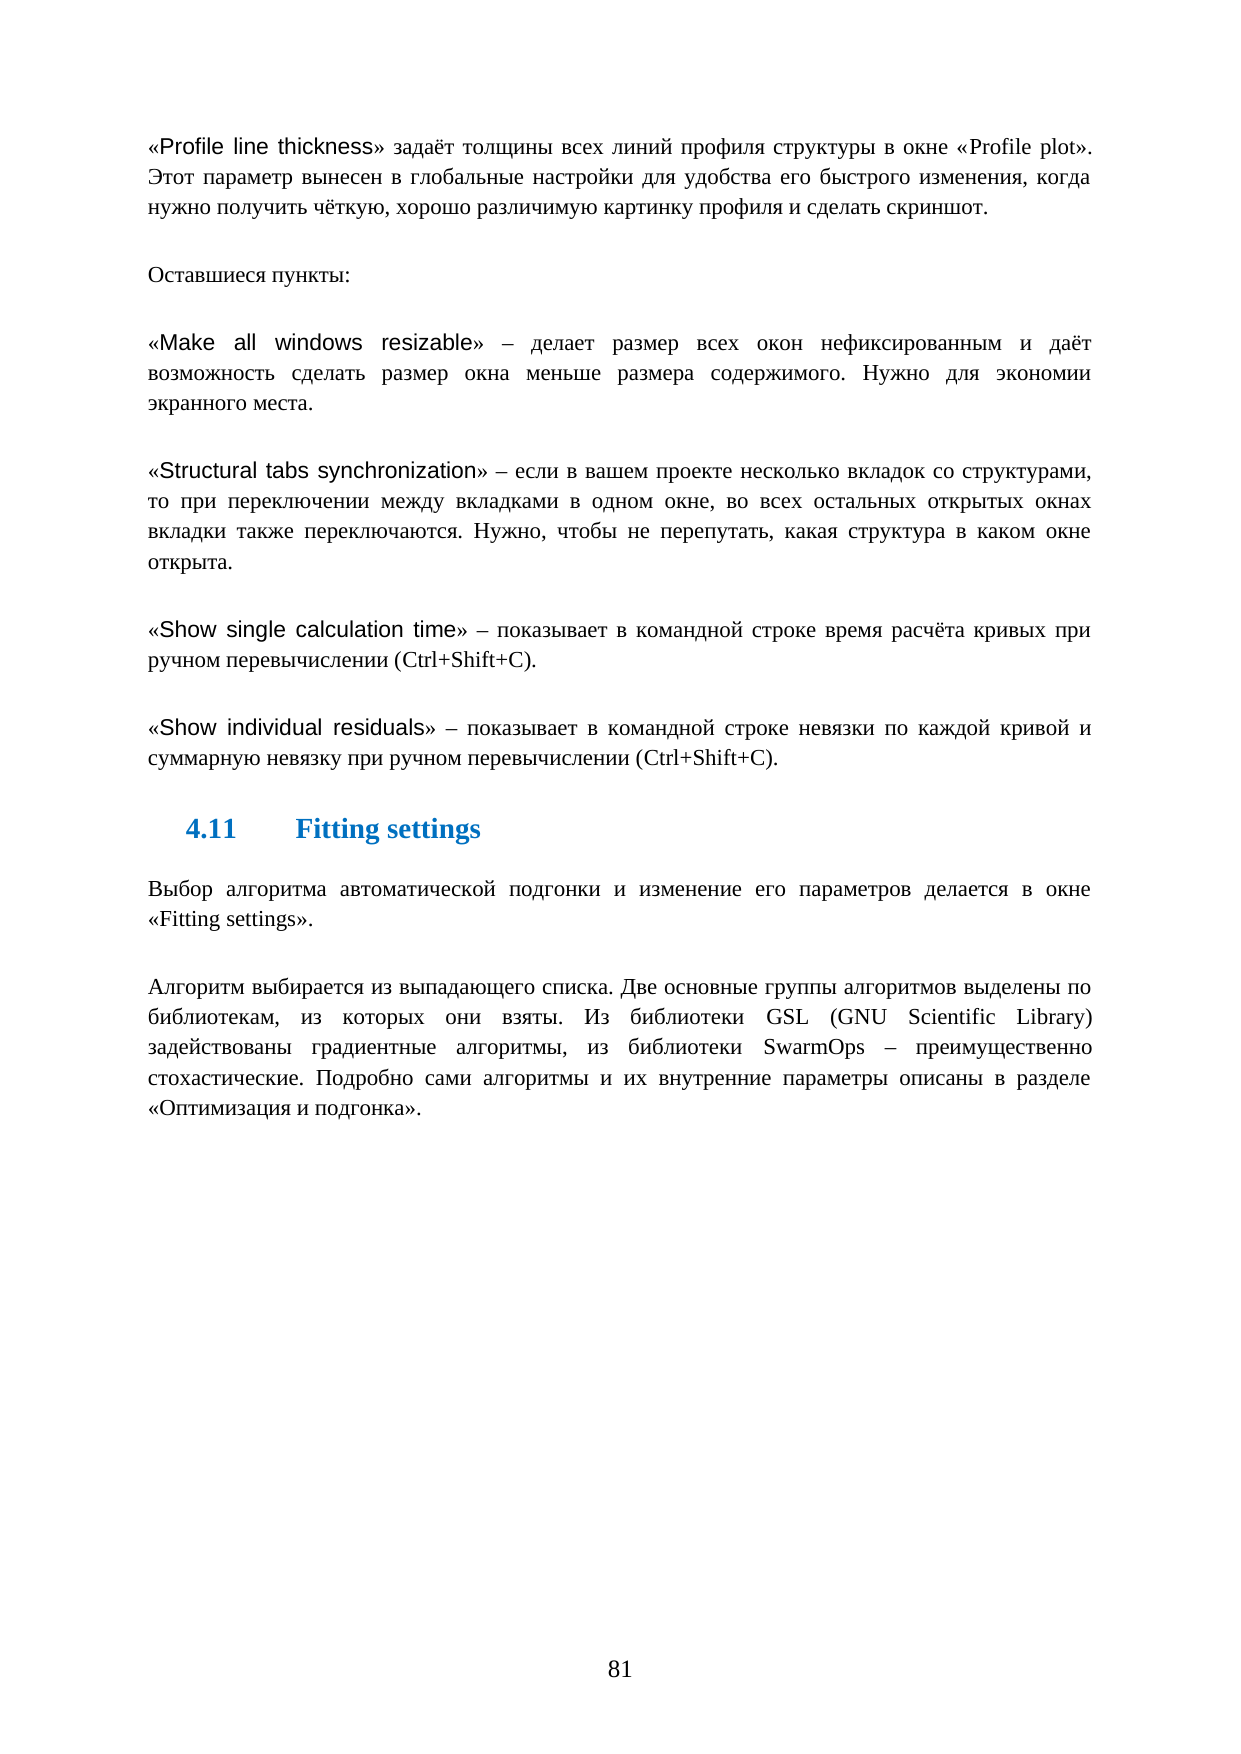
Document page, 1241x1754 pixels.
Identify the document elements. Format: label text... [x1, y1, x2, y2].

text «Show individual residuals» – показывает в командной строке невязки по каждой кривой и суммарную невязку при ручном перевычислении (Ctrl+Shift+C). [148, 713, 1093, 770]
text Алгоритм выбирается из выпадающего списка. Две основные группы алгоритмов выделены по библиотекам, из которых они взяты. Из библиотеки GSL (GNU Scientific Library) задействованы градиентные алгоритмы, из библиотеки SwarmOps – преимущественно стохастические. Подробно сами алгоритмы и их внутренние параметры описаны в разделе «Оптимизация и подгонка». [148, 973, 1093, 1120]
text «Structural tabs synchronization» – если в вашем проекте несколько вкладок со структурами, то при переключении между вкладками в одном окне, во всех остальных открытых окнах вкладки также переключаются. Нужно, чтобы не перепутать, какая структура в каком окне открыта. [148, 457, 1093, 574]
text «Show single calculation time» – показывает в командной строке время расчёта кривых при ручном перевычислении (Ctrl+Shift+C). [148, 616, 1093, 672]
text «Make all windows resizable» – делает размер всех окон нефиксированным и даёт возможность сделать размер окна меньше размера содержимого. Нужно для экономии экранного места. [148, 329, 1093, 416]
text Выбор алгоритма автоматической подгонки и изменение его параметров делается в окне «Fitting settings». [148, 875, 1093, 932]
text «Profile line thickness» задаёт толщины всех линий профиля структуры в окне «Profile plot». Этот параметр вынесен в глобальные настройки для удобства его быстрого изменения, когда нужно получить чёткую, хорошо различимую картинку профиля и сделать скриншот. [148, 133, 1093, 220]
text Оставшиеся пункты: [148, 261, 1093, 287]
subtitle Fitting settings [155, 812, 1093, 845]
